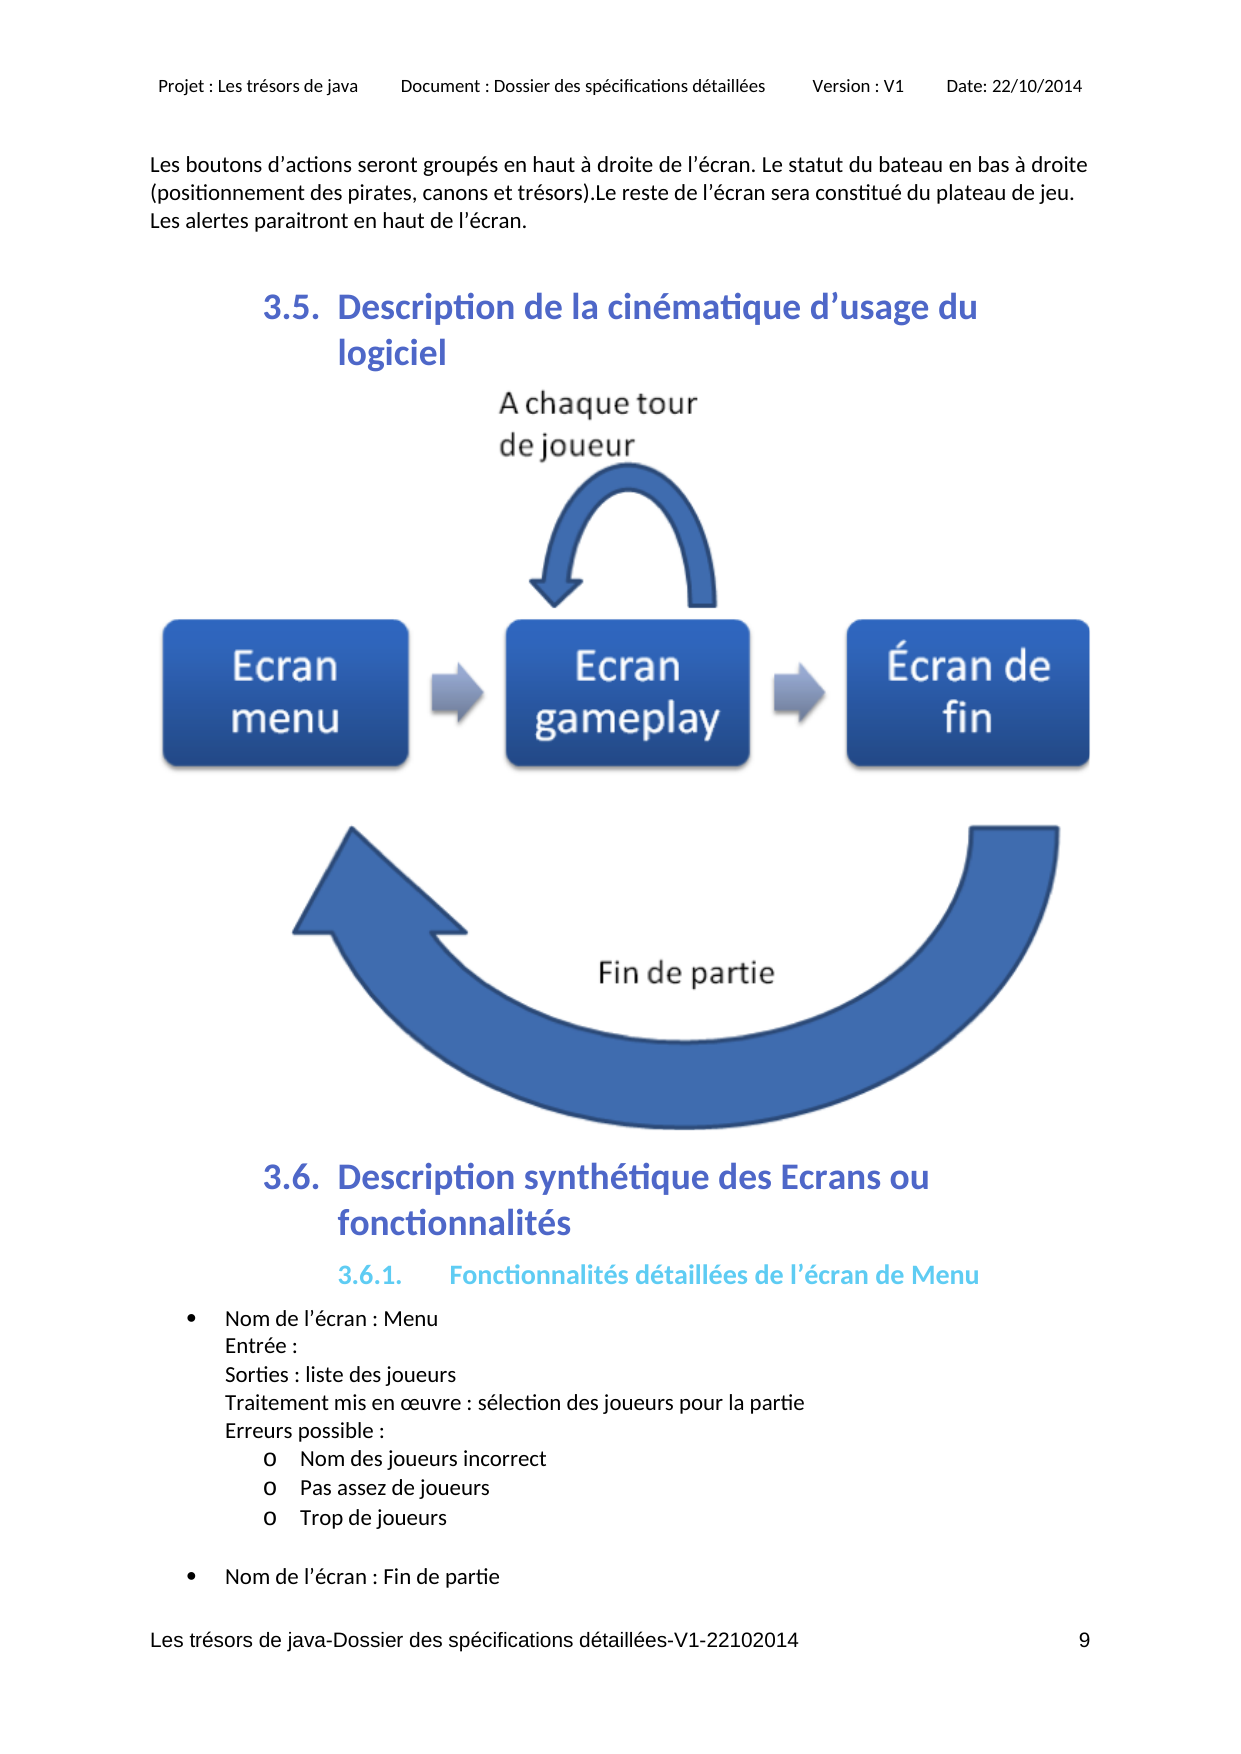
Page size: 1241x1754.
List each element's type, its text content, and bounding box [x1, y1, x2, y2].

list Trop de joueurs [262, 1503, 1090, 1533]
list Nom de l’écran : Menu [187, 1304, 1090, 1332]
subtitle Fonctionnalités détaillées de l’écran de Menu [337, 1257, 1090, 1291]
text Entrée : [150, 1332, 1090, 1360]
text Traitement mis en œuvre : sélection des joueurs pour la partie [150, 1388, 1090, 1416]
list Nom des joueurs incorrect [262, 1444, 1090, 1473]
picture [150, 374, 1091, 1132]
text Les boutons d’actions seront groupés en haut à droite de l’écran. Le statut du bateau en bas à droite (positionnement des pirates, canons et trésors).Le reste de l’écran sera constitué du plateau de jeu. [150, 150, 1090, 206]
text Erreurs possible : [150, 1416, 1090, 1444]
list Pas assez de joueurs [262, 1473, 1090, 1503]
list Nom de l’écran : Fin de partie [187, 1562, 1090, 1590]
subtitle Description synthétique des Ecrans ou fonctionnalités [262, 1153, 1090, 1244]
text Sorties : liste des joueurs [225, 1360, 1090, 1388]
text Les alertes paraitront en haut de l’écran. [150, 206, 1090, 234]
subtitle Description de la cinématique d’usage du logiciel [262, 283, 1090, 374]
